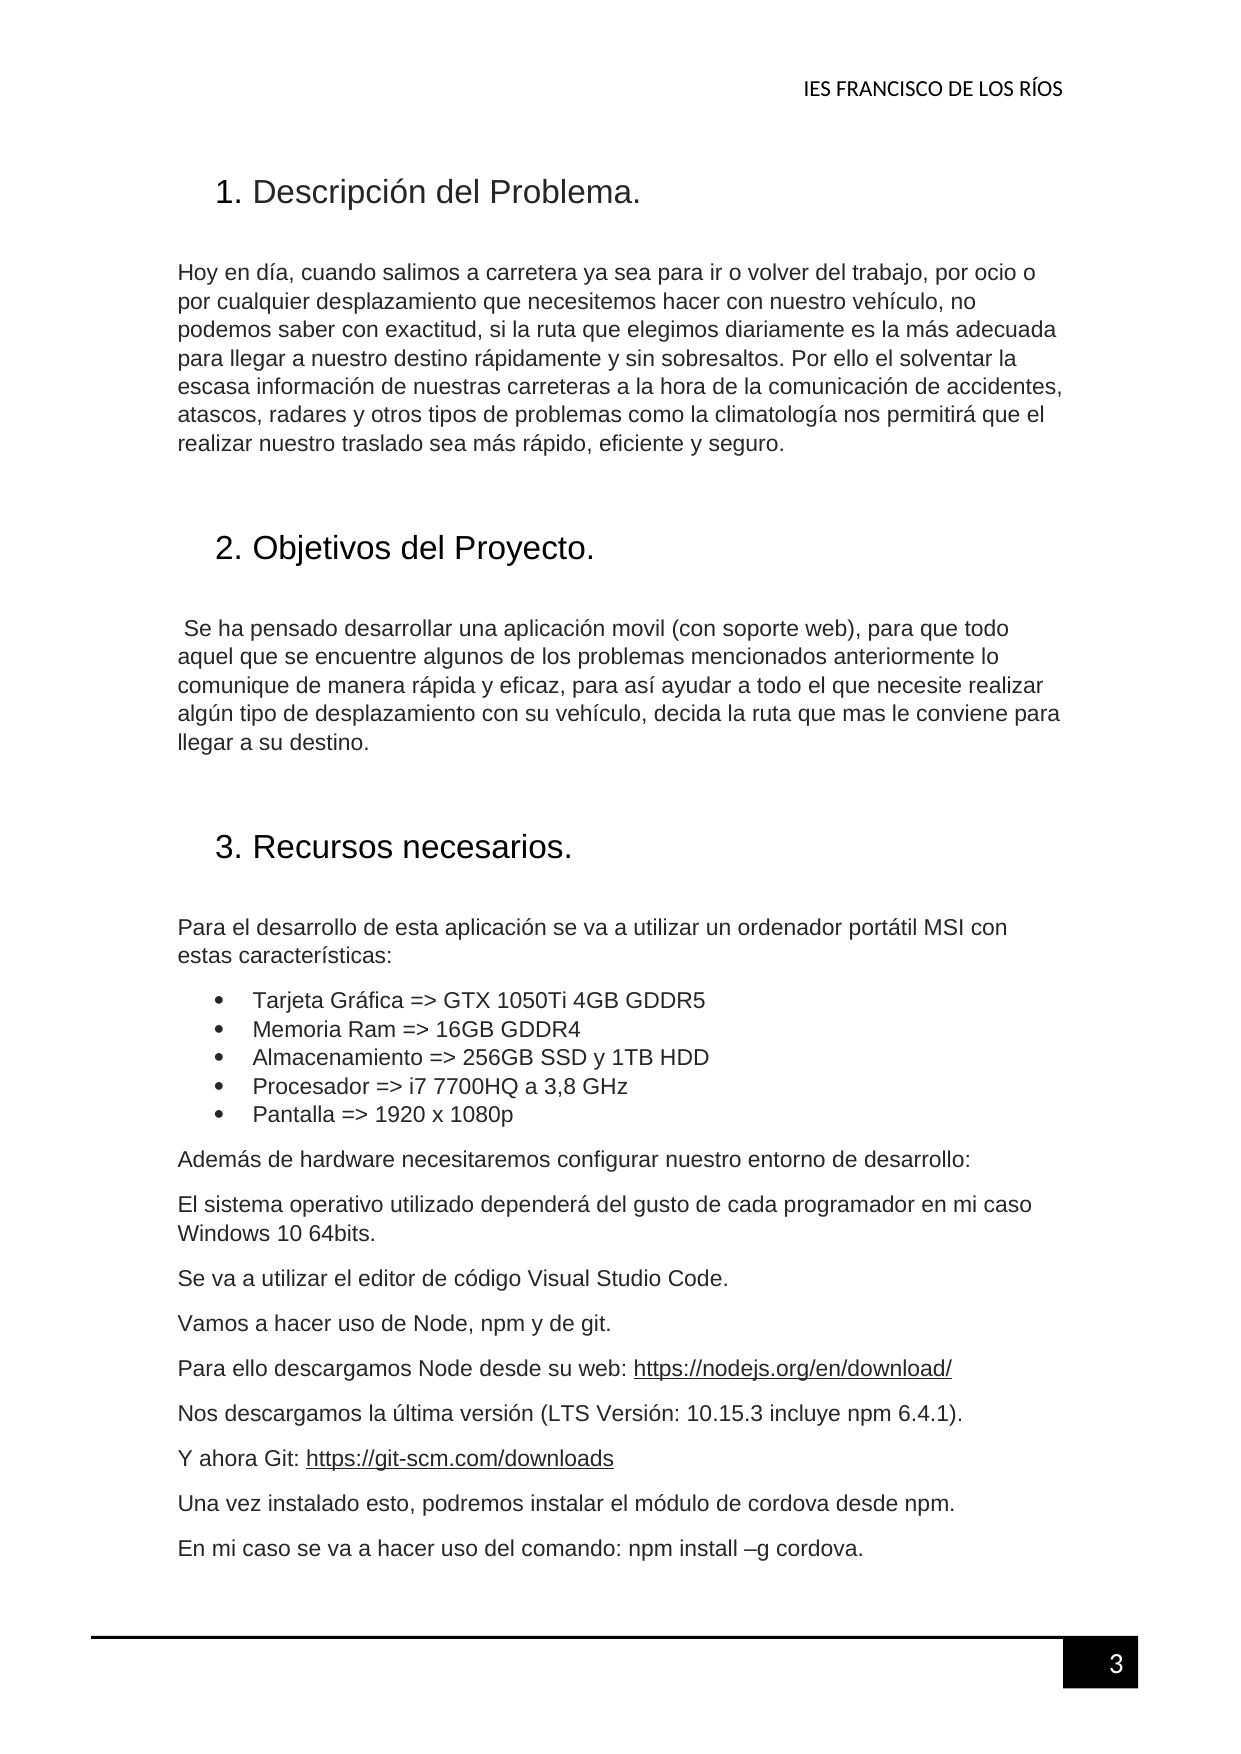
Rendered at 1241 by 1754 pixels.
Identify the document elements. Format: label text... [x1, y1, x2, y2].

text Una vez instalado esto, podremos instalar el módulo de cordova desde npm. [177, 1490, 1063, 1517]
text Además de hardware necesitaremos configurar nuestro entorno de desarrollo: [177, 1146, 1063, 1172]
text Y ahora Git: https://git-scm.com/downloads [177, 1445, 1063, 1472]
list Pantalla => 1920 x 1080p [215, 1101, 1063, 1127]
text El sistema operativo utilizado dependerá del gusto de cada programador en mi caso Windows 10 64bits. [177, 1191, 1063, 1246]
text Vamos a hacer uso de Node, npm y de git. [177, 1310, 1063, 1336]
text En mi caso se va a hacer uso del comando: npm install –g cordova. [177, 1535, 1063, 1562]
text Para el desarrollo de esta aplicación se va a utilizar un ordenador portátil MSI con estas características: [177, 914, 1063, 968]
text Se va a utilizar el editor de código Visual Studio Code. [177, 1265, 1063, 1291]
list Procesador => i7 7700HQ a 3,8 GHz [215, 1073, 1063, 1099]
subtitle Descripción del Problema. [215, 173, 1063, 211]
text Hoy en día, cuando salimos a carretera ya sea para ir o volver del trabajo, por ocio o por cualquier desplazamiento que necesitemos hacer con nuestro vehículo, no podemos saber con exactitud, si la ruta que elegimos diariamente es la más adecuada para llegar a nuestro destino rápidamente y sin sobresaltos. Por ello el solventar la escasa información de nuestras carreteras a la hora de la comunicación de accidentes, atascos, radares y otros tipos de problemas como la climatología nos permitirá que el realizar nuestro traslado sea más rápido, eficiente y seguro. [177, 259, 1063, 456]
list Memoria Ram => 16GB GDDR4 [215, 1016, 1063, 1042]
text Nos descargamos la última versión (LTS Versión: 10.15.3 incluye npm 6.4.1). [177, 1400, 1063, 1426]
text Para ello descargamos Node desde su web: https://nodejs.org/en/download/ [177, 1355, 1063, 1381]
list Tarjeta Gráfica => GTX 1050Ti 4GB GDDR5 [215, 987, 1063, 1014]
list Almacenamiento => 256GB SSD y 1TB HDD [215, 1044, 1063, 1071]
text Se ha pensado desarrollar una aplicación movil (con soporte web), para que todo aquel que se encuentre algunos de los problemas mencionados anteriormente lo comunique de manera rápida y eficaz, para así ayudar a todo el que necesite realizar algún tipo de desplazamiento con su vehículo, decida la ruta que mas le conviene para llegar a su destino. [177, 615, 1063, 755]
subtitle Recursos necesarios. [215, 827, 1063, 866]
subtitle Objetivos del Proyecto. [215, 528, 1063, 567]
